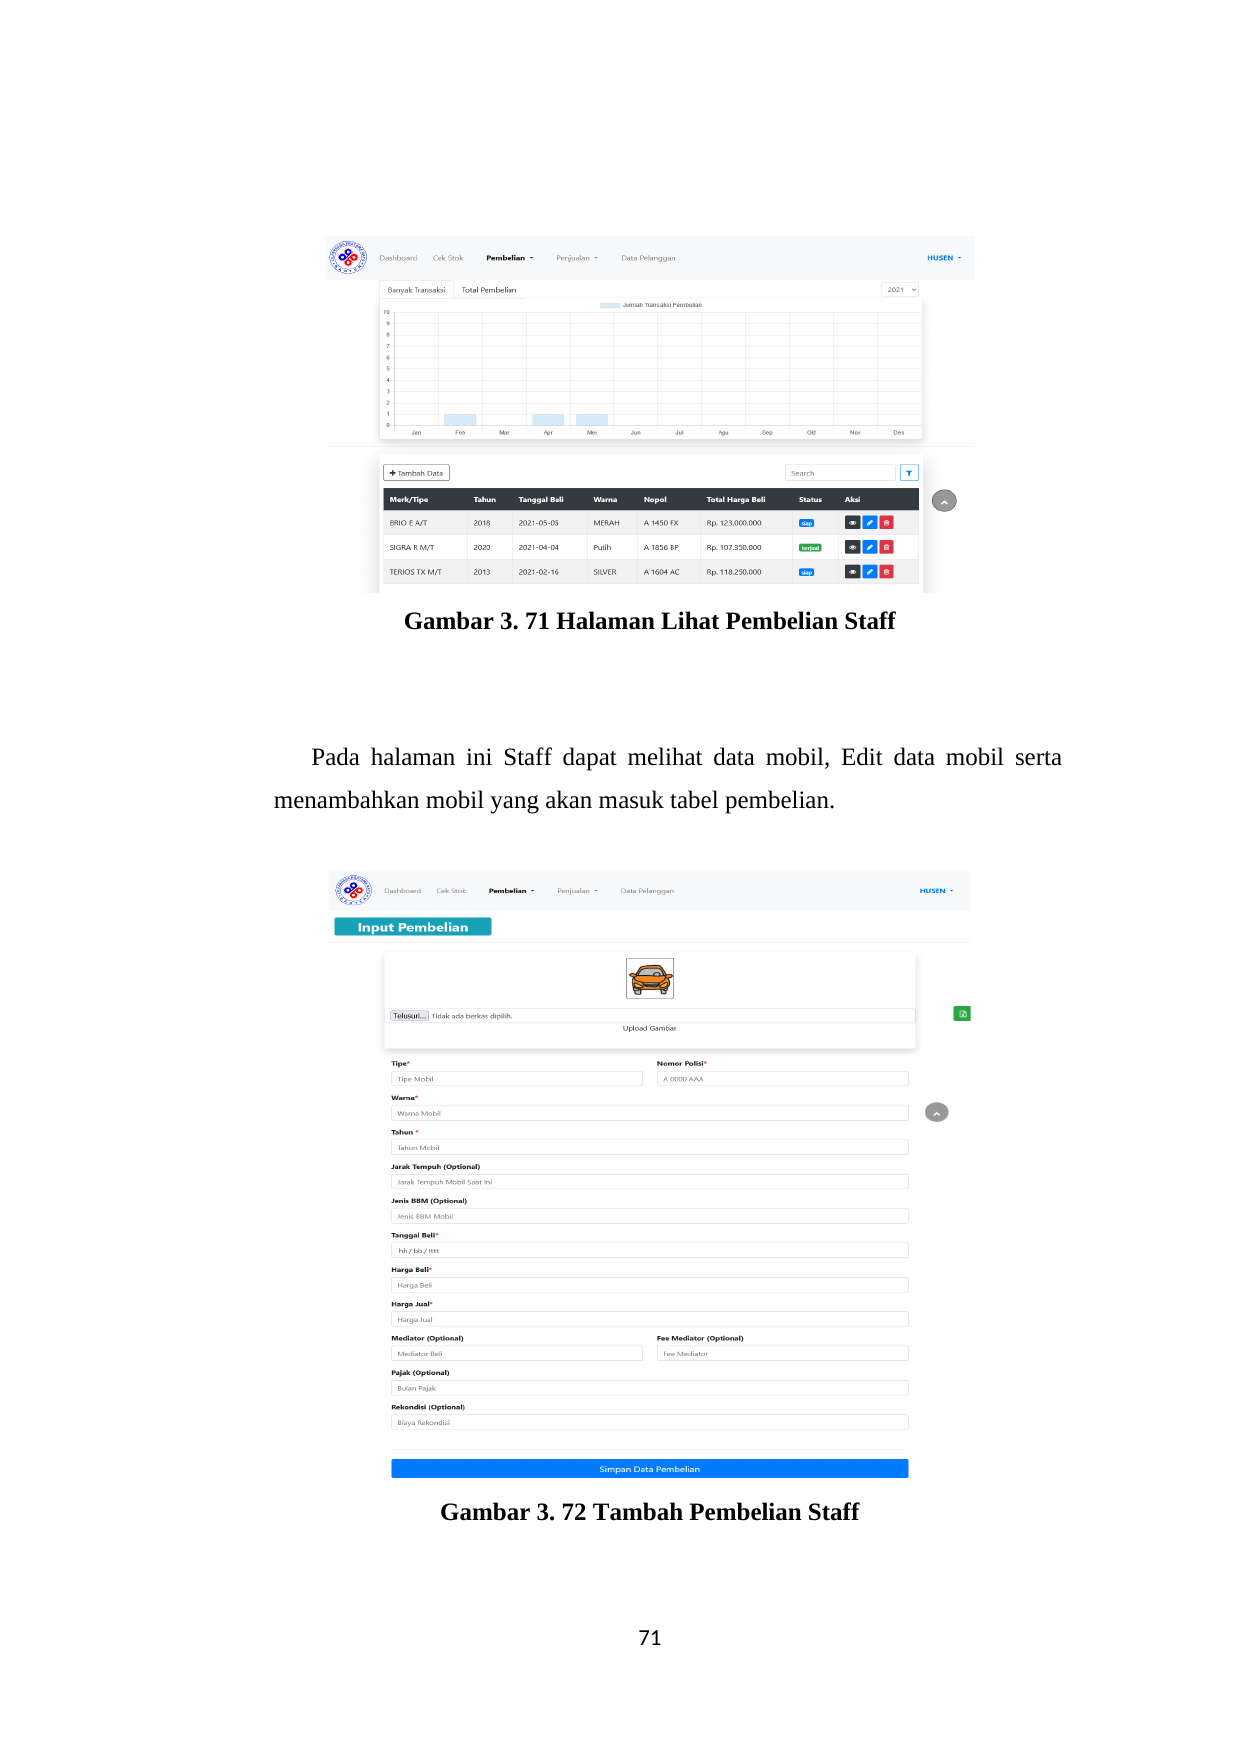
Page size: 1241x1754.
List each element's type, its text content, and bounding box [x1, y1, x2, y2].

text Gambar 3. 71 Halaman Lihat Pembelian Staff [236, 606, 1063, 635]
text Gambar 3. 72 Tambah Pembelian Staff [236, 1497, 1063, 1525]
picture [328, 871, 971, 1483]
picture [324, 236, 975, 593]
text Pada halaman ini Staff dapat melihat data mobil, Edit data mobil serta menambahkan mobil yang akan masuk tabel pembelian. [274, 742, 1063, 814]
